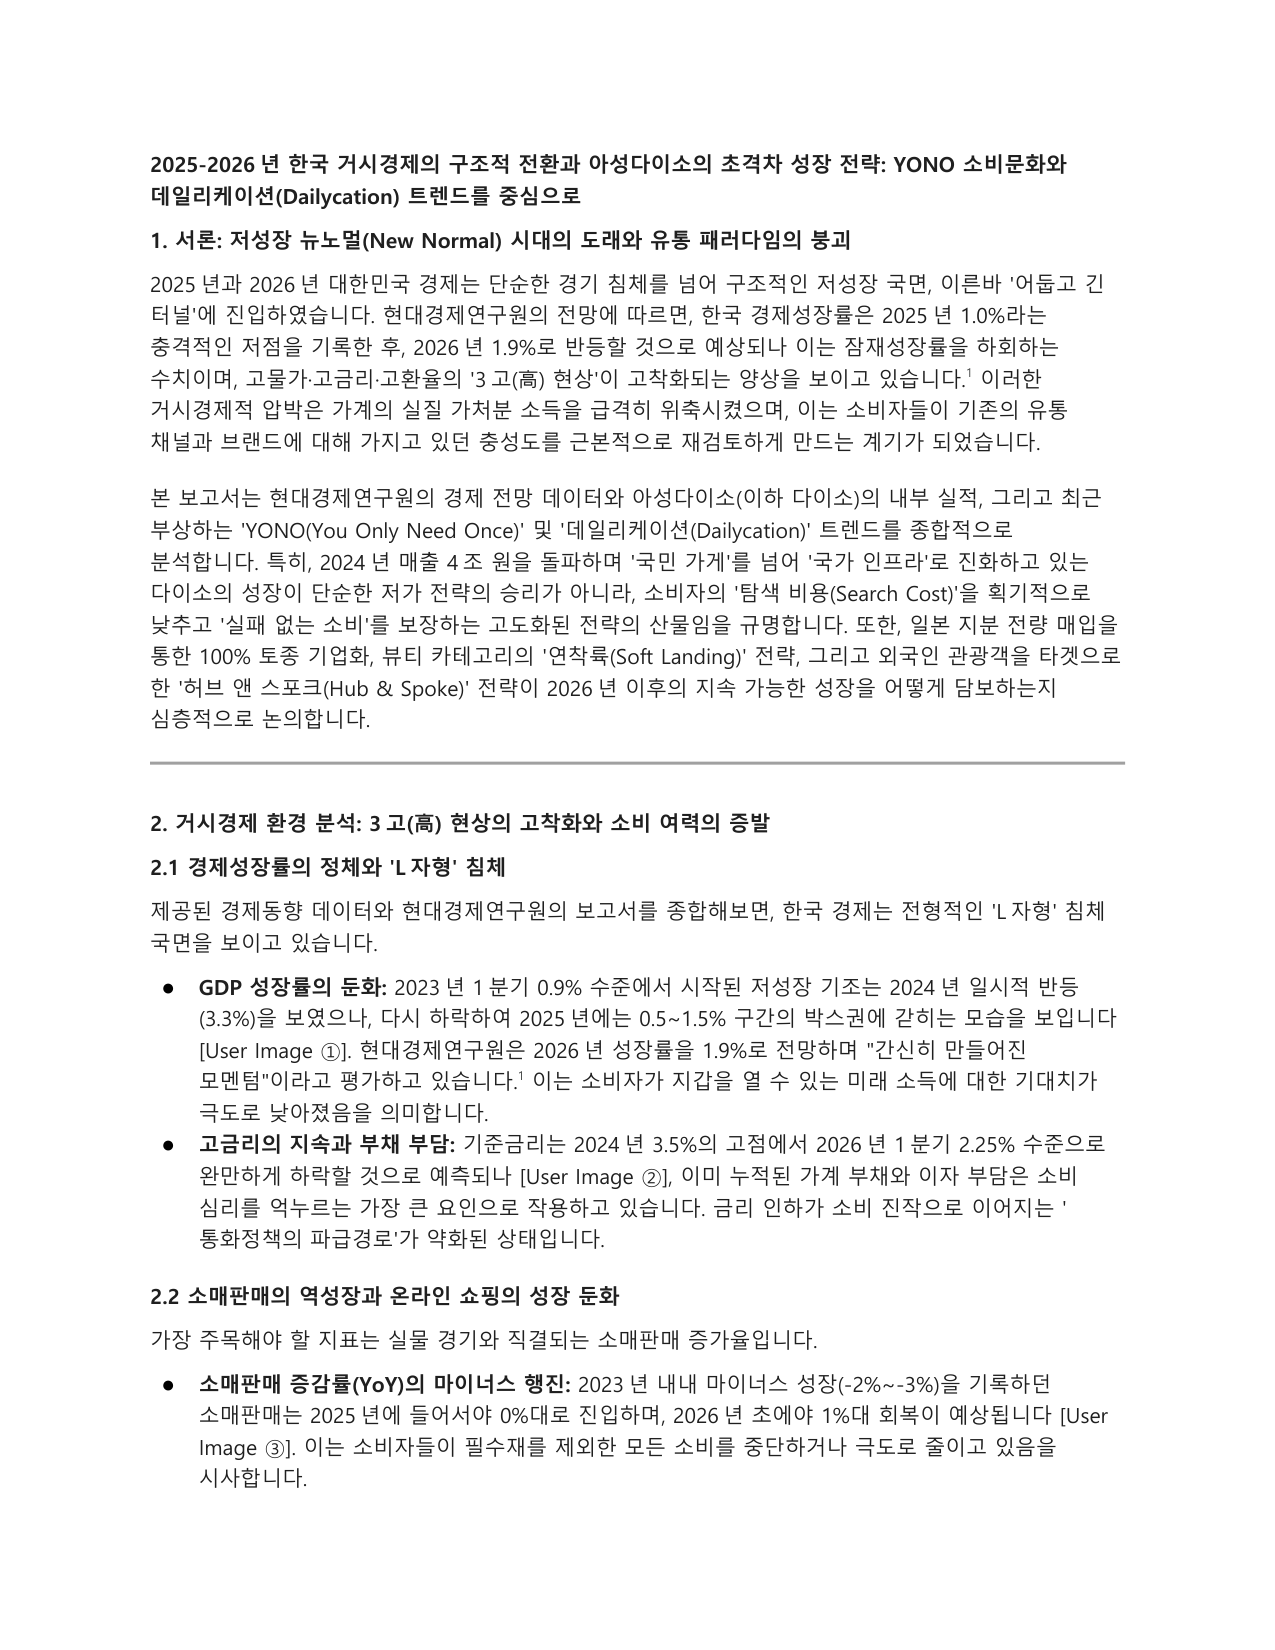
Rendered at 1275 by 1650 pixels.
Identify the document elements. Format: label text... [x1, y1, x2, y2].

subtitle 2.2 소매판매의 역성장과 온라인 쇼핑의 성장 둔화 [150, 1281, 1125, 1309]
list 소매판매 증감률(YoY)의 마이너스 행진: 2023년 내내 마이너스 성장(-2%~-3%)을 기록하던 소매판매는 2025년에 들어서야 0%대로 진입하며, 2026년 초에야 1%대 회복이 예상됩니다 [User Image ③]. 이는 소비자들이 필수재를 제외한 모든 소비를 중단하거나 극도로 줄이고 있음을 시사합니다. [161, 1369, 1125, 1492]
list GDP 성장률의 둔화: 2023년 1분기 0.9% 수준에서 시작된 저성장 기조는 2024년 일시적 반등(3.3%)을 보였으나, 다시 하락하여 2025년에는 0.5~1.5% 구간의 박스권에 갇히는 모습을 보입니다 [User Image ①]. 현대경제연구원은 2026년 성장률을 1.9%로 전망하며 "간신히 만들어진 모멘텀"이라고 평가하고 있습니다.1 이는 소비자가 지갑을 열 수 있는 미래 소득에 대한 기대치가 극도로 낮아졌음을 의미합니다. [161, 972, 1125, 1126]
subtitle 2. 거시경제 환경 분석: 3고(高) 현상의 고착화와 소비 여력의 증발 [150, 765, 1125, 836]
text 본 보고서는 현대경제연구원의 경제 전망 데이터와 아성다이소(이하 다이소)의 내부 실적, 그리고 최근 부상하는 'YONO(You Only Need Once)' 및 '데일리케이션(Dailycation)' 트렌드를 종합적으로 분석합니다. 특히, 2024년 매출 4조 원을 돌파하며 '국민 가게'를 넘어 '국가 인프라'로 진화하고 있는 다이소의 성장이 단순한 저가 전략의 승리가 아니라, 소비자의 '탐색 비용(Search Cost)'을 획기적으로 낮추고 '실패 없는 소비'를 보장하는 고도화된 전략의 산물임을 규명합니다. 또한, 일본 지분 전량 매입을 통한 100% 토종 기업화, 뷰티 카테고리의 '연착륙(Soft Landing)' 전략, 그리고 외국인 관광객을 타겟으로 한 '허브 앤 스포크(Hub & Spoke)' 전략이 2026년 이후의 지속 가능한 성장을 어떻게 담보하는지 심층적으로 논의합니다. [150, 484, 1125, 733]
subtitle 2.1 경제성장률의 정체와 'L자형' 침체 [150, 853, 1125, 880]
text 제공된 경제동향 데이터와 현대경제연구원의 보고서를 종합해보면, 한국 경제는 전형적인 'L자형' 침체 국면을 보이고 있습니다. [150, 897, 1125, 956]
subtitle 2025-2026년 한국 거시경제의 구조적 전환과 아성다이소의 초격차 성장 전략: YONO 소비문화와 데일리케이션(Dailycation) 트렌드를 중심으로 [150, 150, 1125, 209]
subtitle 1. 서론: 저성장 뉴노멀(New Normal) 시대의 도래와 유통 패러다임의 붕괴 [150, 226, 1125, 253]
text 2025년과 2026년 대한민국 경제는 단순한 경기 침체를 넘어 구조적인 저성장 국면, 이른바 '어둡고 긴 터널'에 진입하였습니다. 현대경제연구원의 전망에 따르면, 한국 경제성장률은 2025년 1.0%라는 충격적인 저점을 기록한 후, 2026년 1.9%로 반등할 것으로 예상되나 이는 잠재성장률을 하회하는 수치이며, 고물가·고금리·고환율의 '3고(高) 현상'이 고착화되는 양상을 보이고 있습니다.1 이러한 거시경제적 압박은 가계의 실질 가처분 소득을 급격히 위축시켰으며, 이는 소비자들이 기존의 유통 채널과 브랜드에 대해 가지고 있던 충성도를 근본적으로 재검토하게 만드는 계기가 되었습니다. [150, 270, 1125, 455]
list 고금리의 지속과 부채 부담: 기준금리는 2024년 3.5%의 고점에서 2026년 1분기 2.25% 수준으로 완만하게 하락할 것으로 예측되나 [User Image ②], 이미 누적된 가계 부채와 이자 부담은 소비 심리를 억누르는 가장 큰 요인으로 작용하고 있습니다. 금리 인하가 소비 진작으로 이어지는 '통화정책의 파급경로'가 약화된 상태입니다. [161, 1130, 1125, 1252]
text 가장 주목해야 할 지표는 실물 경기와 직결되는 소매판매 증가율입니다. [150, 1325, 1125, 1353]
